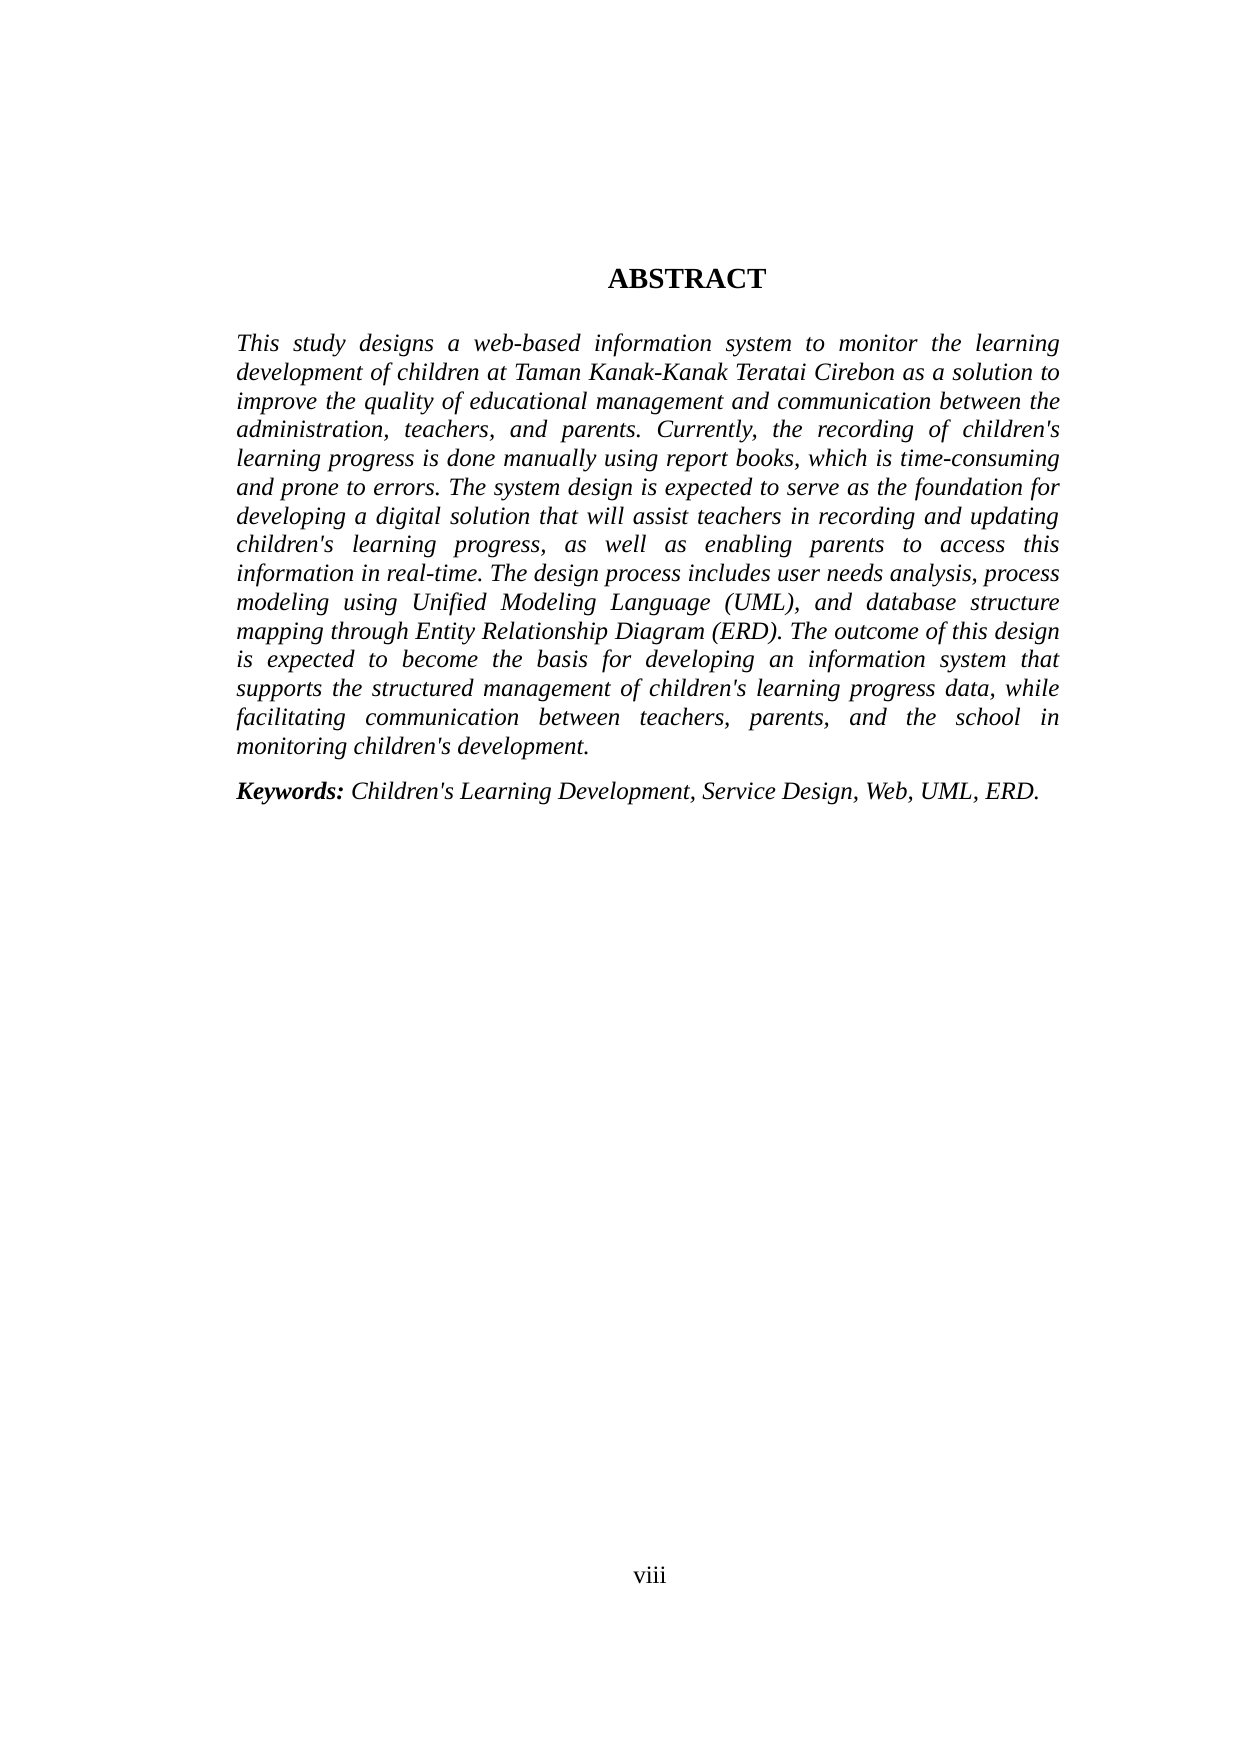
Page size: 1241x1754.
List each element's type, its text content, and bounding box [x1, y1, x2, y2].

subtitle ABSTRACT [236, 261, 1063, 295]
text This study designs a web-based information system to monitor the learning development of children at Taman Kanak-Kanak Teratai Cirebon as a solution to improve the quality of educational management and communication between the administration, teachers, and parents. Currently, the recording of children's learning progress is done manually using report books, which is time-consuming and prone to errors. The system design is expected to serve as the foundation for developing a digital solution that will assist teachers in recording and updating children's learning progress, as well as enabling parents to access this information in real-time. The design process includes user needs analysis, process modeling using Unified Modeling Language (UML), and database structure mapping through Entity Relationship Diagram (ERD). The outcome of this design is expected to become the basis for developing an information system that supports the structured management of children's learning progress data, while facilitating communication between teachers, parents, and the school in monitoring children's development. [236, 328, 1063, 759]
text Keywords: Children's Learning Development, Service Design, Web, UML, ERD. [236, 776, 1063, 805]
